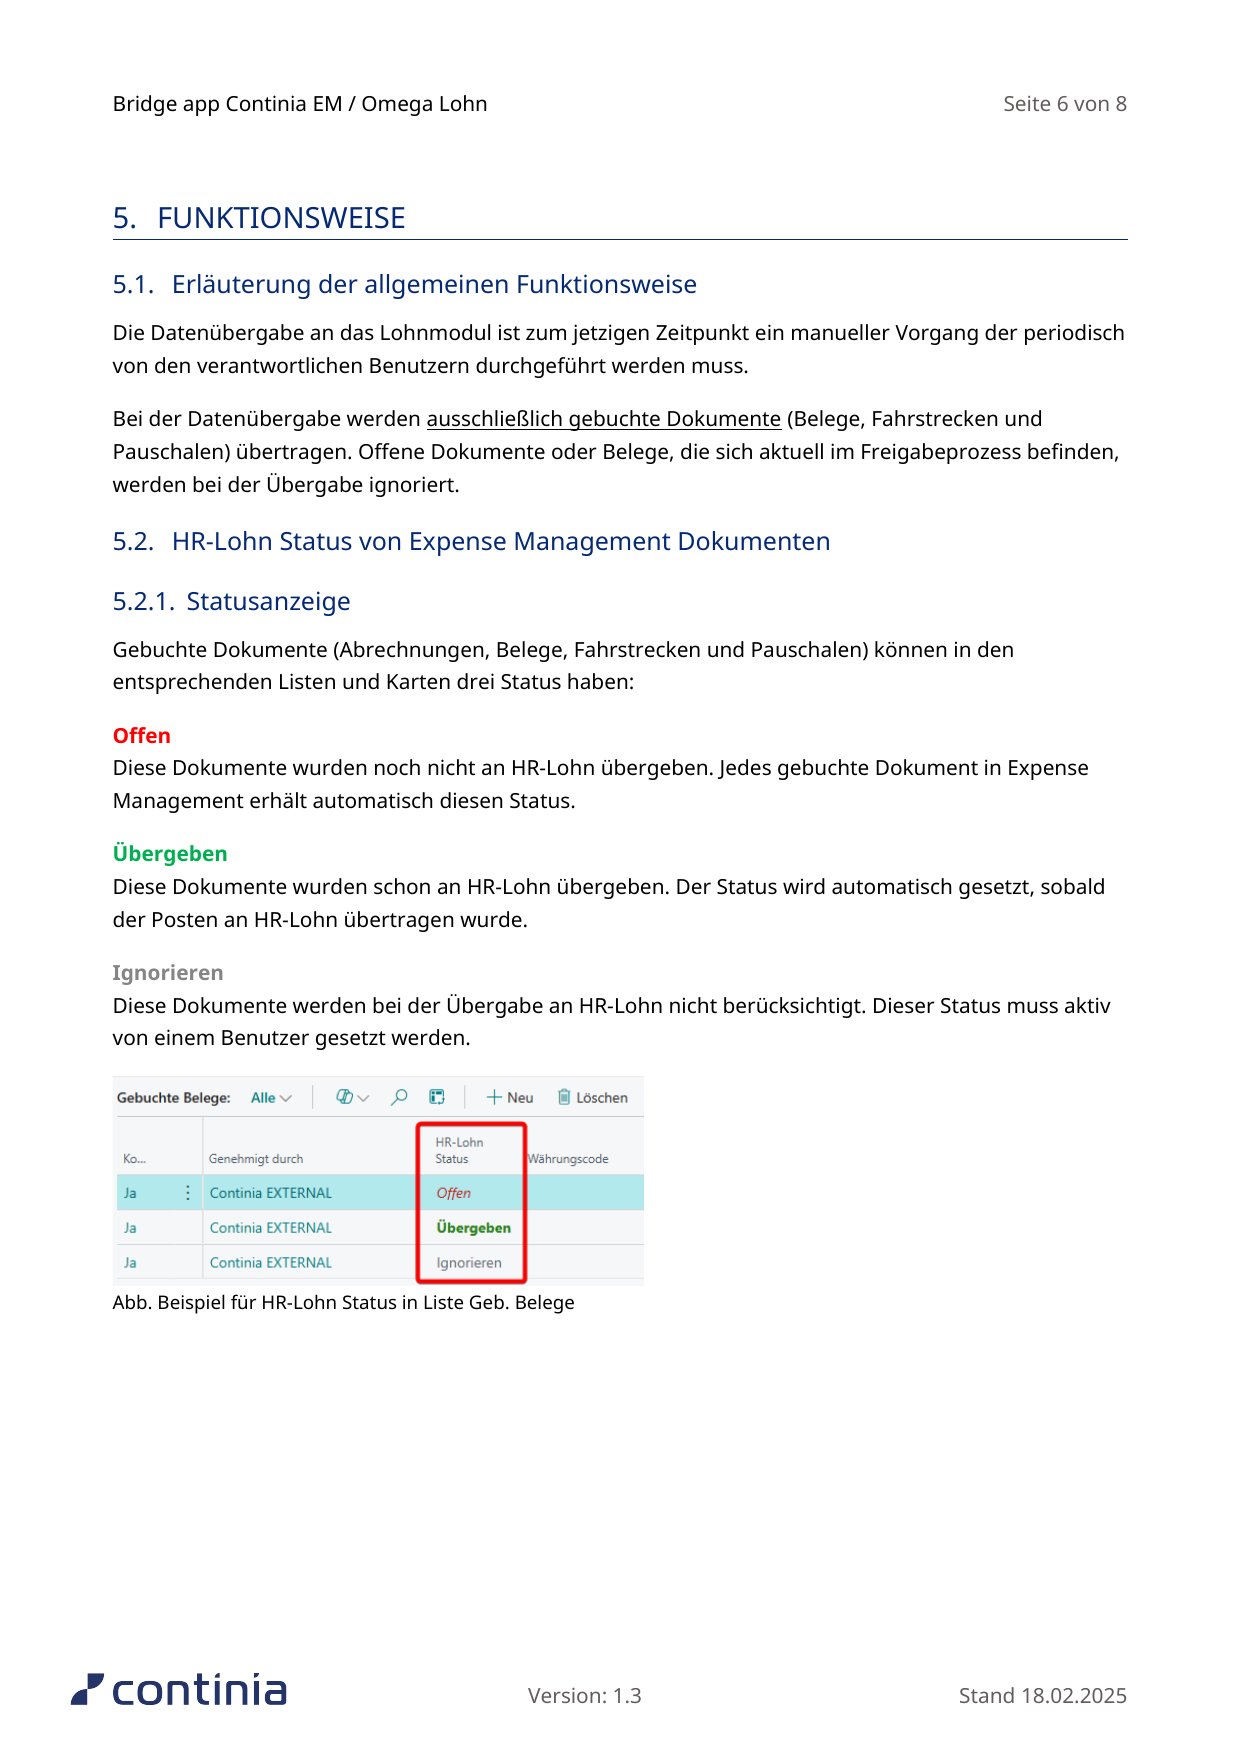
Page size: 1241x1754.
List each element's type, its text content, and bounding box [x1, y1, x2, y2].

picture [50, 1664, 307, 1713]
subtitle Erläuterung der allgemeinen Funktionsweise [112, 267, 1128, 301]
picture [112, 1076, 644, 1286]
text Gebuchte Dokumente (Abrechnungen, Belege, Fahrstrecken und Pauschalen) können in den entsprechenden Listen und Karten drei Status haben: [112, 635, 1128, 696]
text Übergeben Diese Dokumente wurden schon an HR-Lohn übergeben. Der Status wird automatisch gesetzt, sobald der Posten an HR-Lohn übertragen wurde. [112, 839, 1128, 933]
subtitle Statusanzeige [112, 583, 1128, 617]
text Ignorieren Diese Dokumente werden bei der Übergabe an HR-Lohn nicht berücksichtigt. Dieser Status muss aktiv von einem Benutzer gesetzt werden. [112, 958, 1128, 1052]
text Bei der Datenübergabe werden ausschließlich gebuchte Dokumente (Belege, Fahrstrecken und Pauschalen) übertragen. Offene Dokumente oder Belege, die sich aktuell im Freigabeprozess befinden, werden bei der Übergabe ignoriert. [112, 404, 1128, 498]
text Die Datenübergabe an das Lohnmodul ist zum jetzigen Zeitpunkt ein manueller Vorgang der periodisch von den verantwortlichen Benutzern durchgeführt werden muss. [112, 318, 1128, 379]
text Offen Diese Dokumente wurden noch nicht an HR-Lohn übergeben. Jedes gebuchte Dokument in Expense Management erhält automatisch diesen Status. [112, 721, 1128, 814]
subtitle Funktionsweise [112, 198, 1128, 240]
subtitle HR-Lohn Status von Expense Management Dokumenten [112, 523, 1128, 557]
